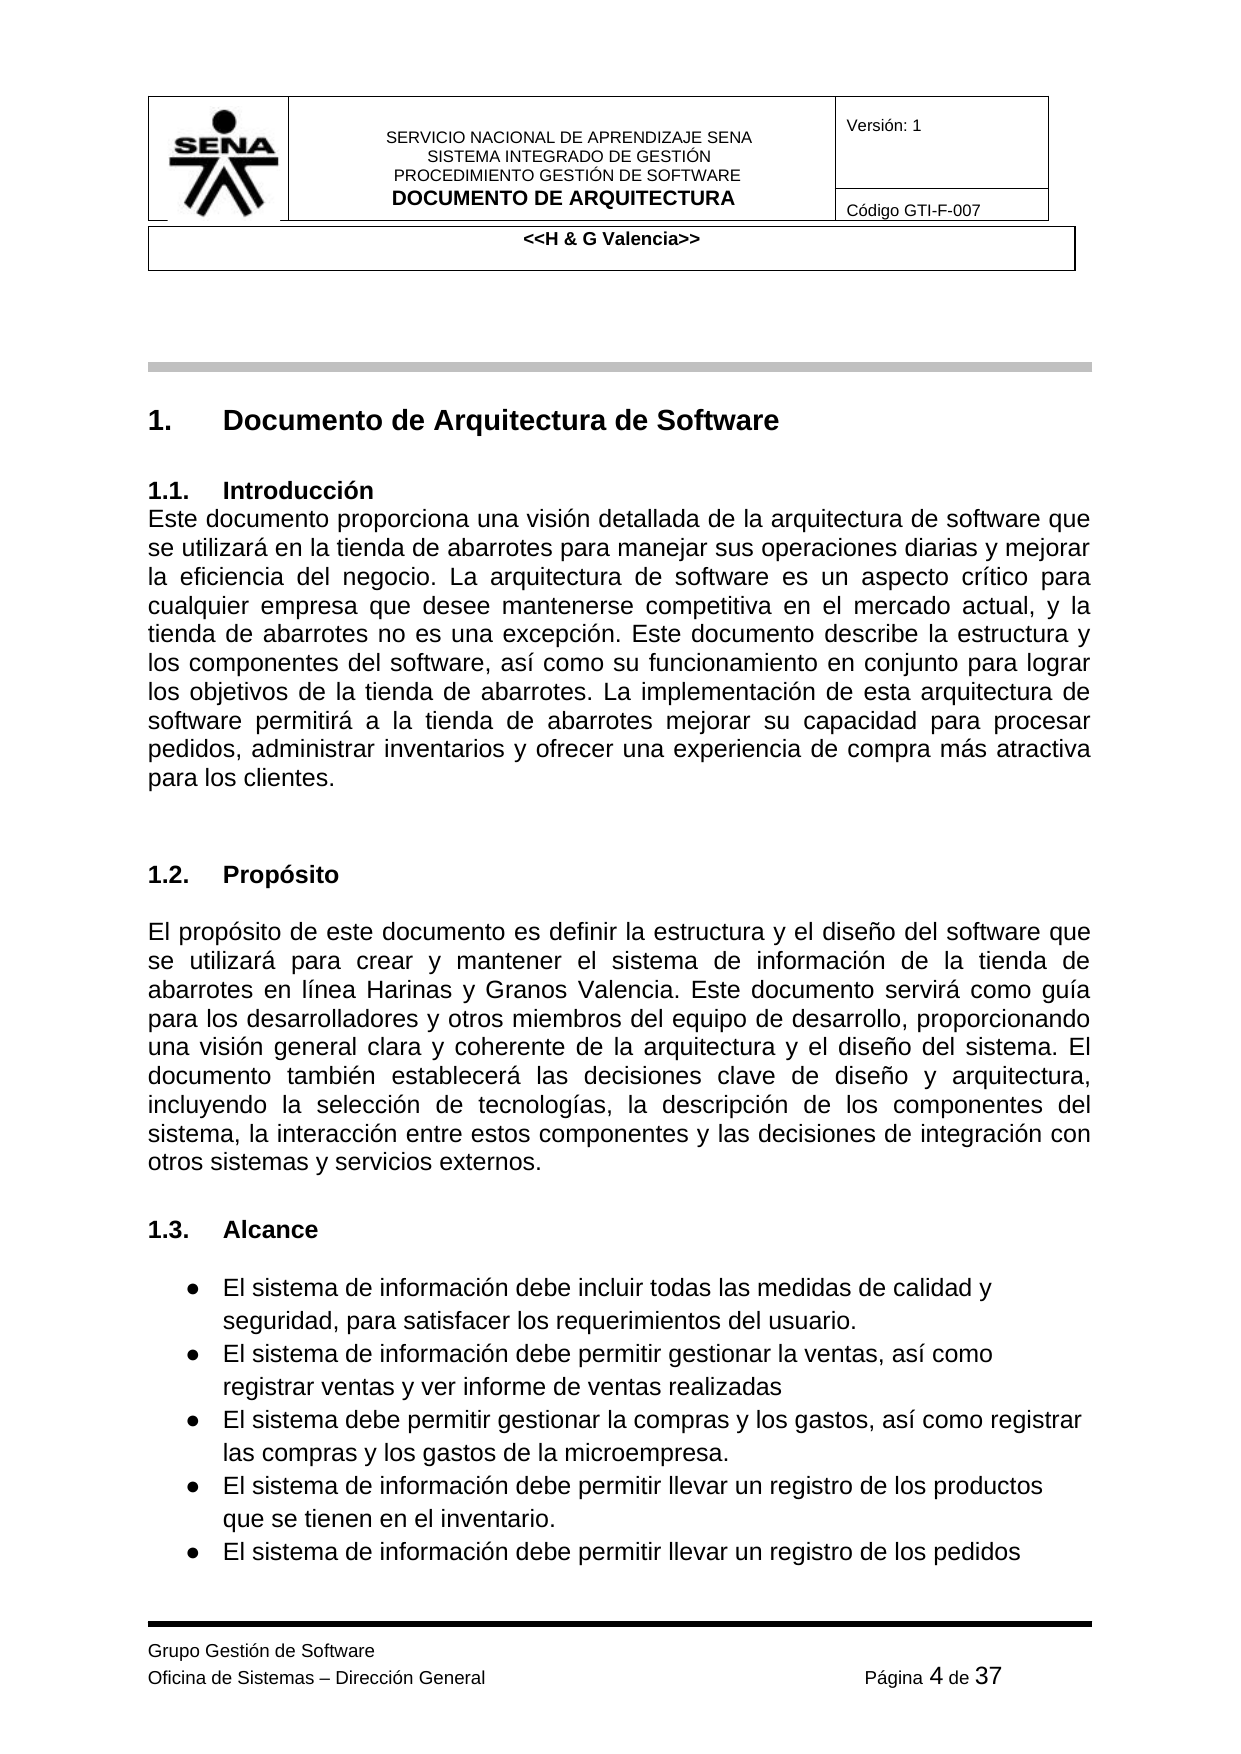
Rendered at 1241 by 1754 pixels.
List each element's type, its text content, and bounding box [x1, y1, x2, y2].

list El sistema debe permitir gestionar la compras y los gastos, así como registrar las compras y los gastos de la microempresa. [185, 1405, 1092, 1467]
picture [167, 106, 281, 221]
list El sistema de información debe incluir todas las medidas de calidad y seguridad, para satisfacer los requerimientos del usuario. [185, 1273, 1092, 1334]
subtitle Propósito [148, 860, 1092, 888]
text El propósito de este documento es definir la estructura y el diseño del software que se utilizará para crear y mantener el sistema de información de la tienda de abarrotes en línea Harinas y Granos Valencia. Este documento servirá como guía para los desarrolladores y otros miembros del equipo de desarrollo, proporcionando una visión general clara y coherente de la arquitectura y el diseño del sistema. El documento también establecerá las decisiones clave de diseño y arquitectura, incluyendo la selección de tecnologías, la descripción de los componentes del sistema, la interacción entre estos componentes y las decisiones de integración con otros sistemas y servicios externos. [148, 917, 1092, 1176]
text Este documento proporciona una visión detallada de la arquitectura de software que se utilizará en la tienda de abarrotes para manejar sus operaciones diarias y mejorar la eficiencia del negocio. La arquitectura de software es un aspecto crítico para cualquier empresa que desee mantenerse competitiva en el mercado actual, y la tienda de abarrotes no es una excepción. Este documento describe la estructura y los componentes del software, así como su funcionamiento en conjunto para lograr los objetivos de la tienda de abarrotes. La implementación de esta arquitectura de software permitirá a la tienda de abarrotes mejorar su capacidad para procesar pedidos, administrar inventarios y ofrecer una experiencia de compra más atractiva para los clientes. [148, 504, 1092, 792]
subtitle Documento de Arquitectura de Software [148, 403, 1092, 436]
list El sistema de información debe permitir llevar un registro de los productos que se tienen en el inventario. [185, 1471, 1092, 1533]
subtitle Introducción [148, 476, 1092, 504]
subtitle Alcance [148, 1215, 1092, 1244]
list El sistema de información debe permitir gestionar la ventas, así como registrar ventas y ver informe de ventas realizadas [185, 1339, 1092, 1401]
